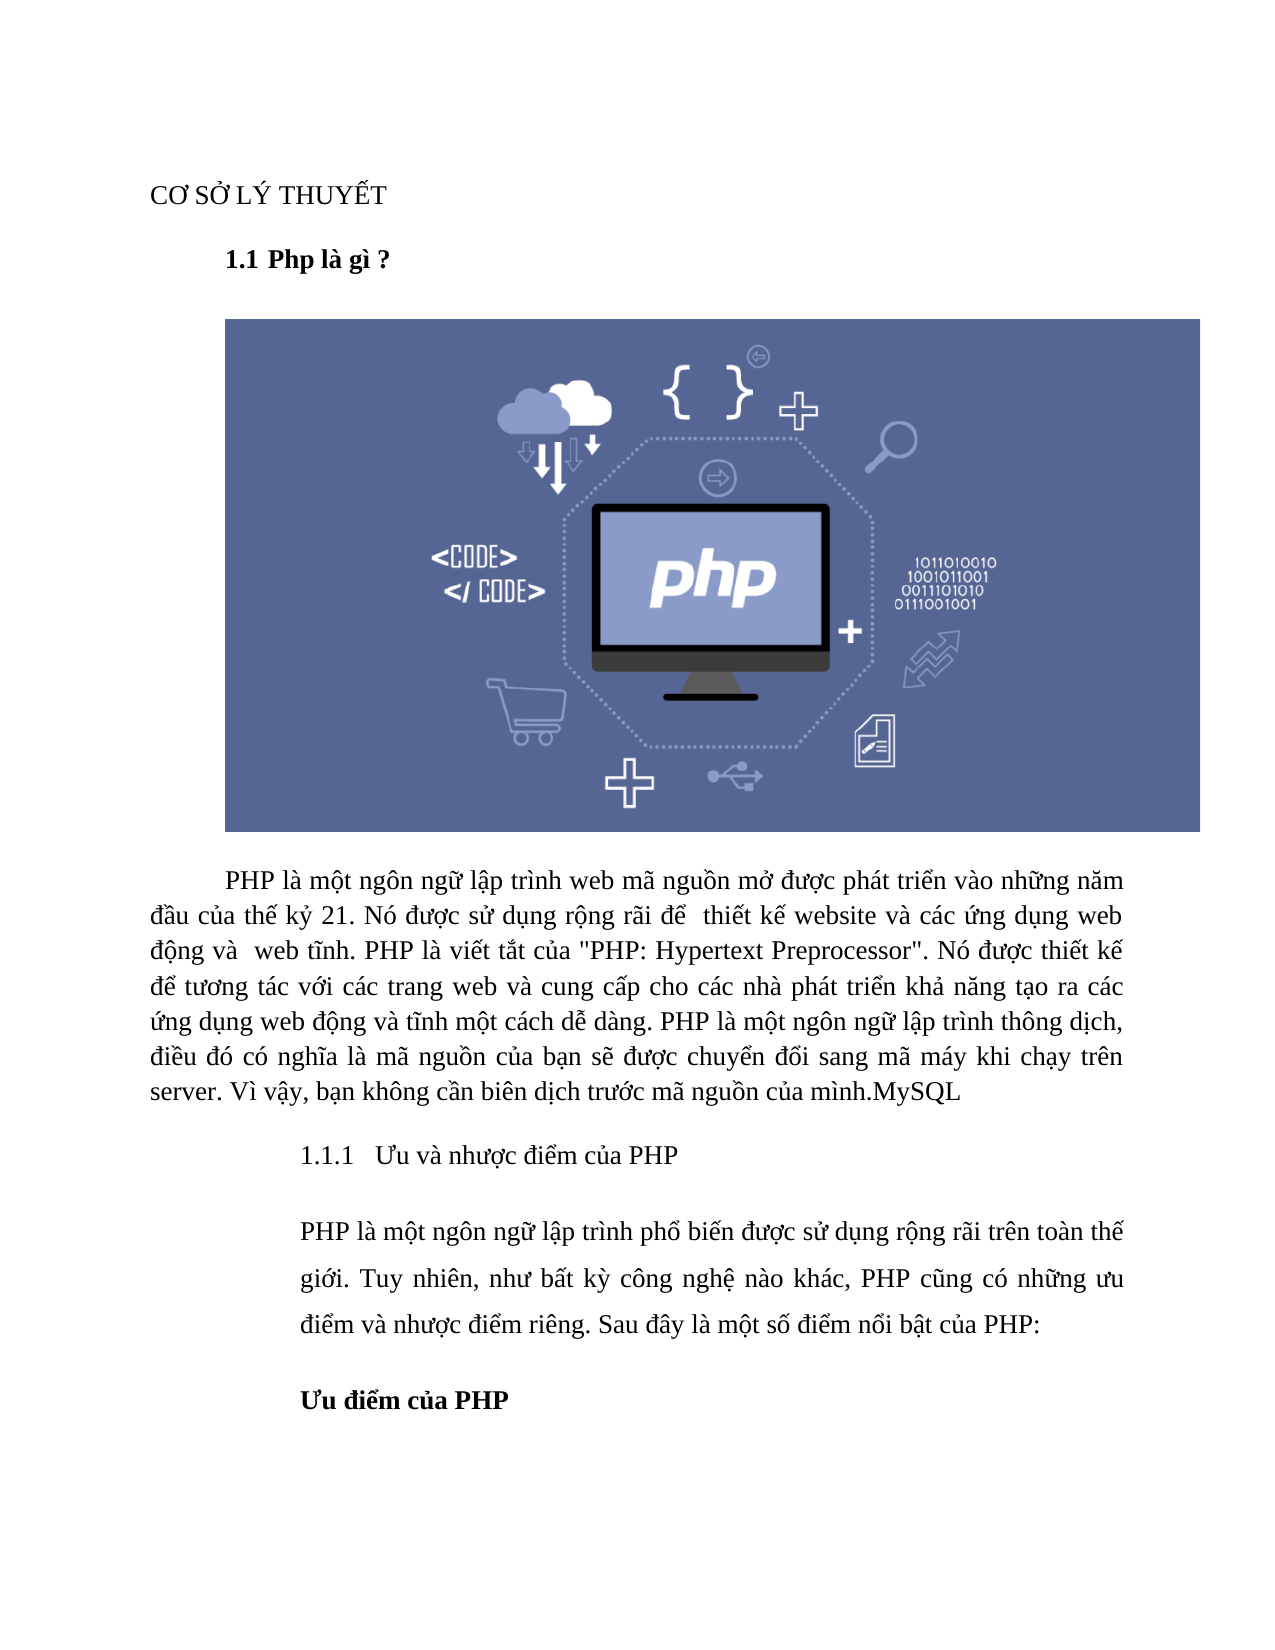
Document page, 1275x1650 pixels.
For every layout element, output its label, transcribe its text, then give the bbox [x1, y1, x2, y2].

subtitle Php là gì ? [225, 243, 1125, 274]
text CƠ SỞ LÝ THUYẾT [150, 179, 1125, 210]
text Ưu điểm của PHP [300, 1384, 1125, 1415]
text PHP là một ngôn ngữ lập trình web mã nguồn mở được phát triển vào những năm đầu của thế kỷ 21. Nó được sử dụng rộng rãi để thiết kế website và các ứng dụng web động và web tĩnh. PHP là viết tắt của "PHP: Hypertext Preprocessor". Nó được thiết kế để tương tác với các trang web và cung cấp cho các nhà phát triển khả năng tạo ra các ứng dụng web động và tĩnh một cách dễ dàng. PHP là một ngôn ngữ lập trình thông dịch, điều đó có nghĩa là mã nguồn của bạn sẽ được chuyển đổi sang mã máy khi chạy trên server. Vì vậy, bạn không cần biên dịch trước mã nguồn của mình.MySQL [150, 864, 1125, 1106]
text PHP là một ngôn ngữ lập trình phổ biến được sử dụng rộng rãi trên toàn thế giới. Tuy nhiên, như bất kỳ công nghệ nào khác, PHP cũng có những ưu điểm và nhược điểm riêng. Sau đây là một số điểm nổi bật của PHP: [300, 1215, 1125, 1339]
list Ưu và nhược điểm của PHP [300, 1139, 1125, 1170]
picture [225, 319, 1200, 832]
